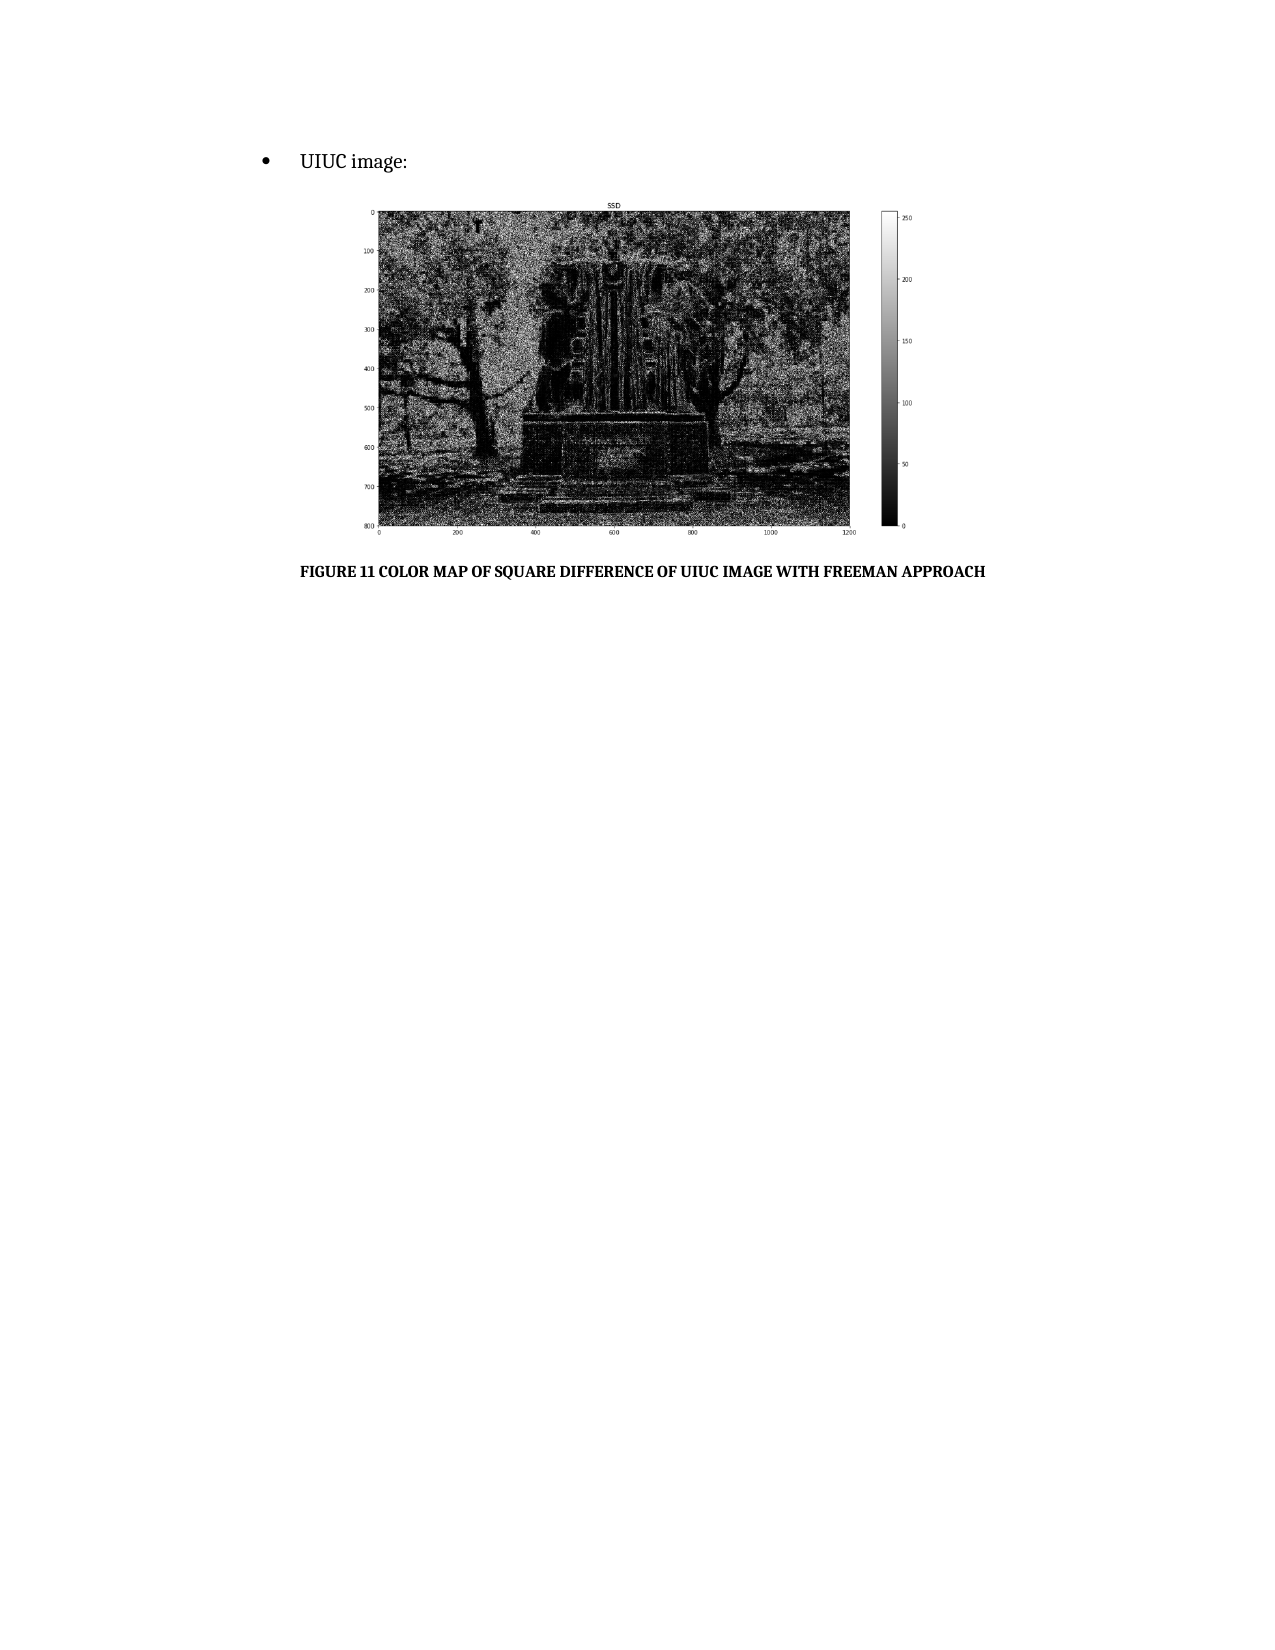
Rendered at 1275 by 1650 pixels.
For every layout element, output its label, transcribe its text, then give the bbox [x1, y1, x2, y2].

text Figure 11 Color Map of Square Difference of UIUC Image with FREEMAN approach [225, 562, 1125, 582]
picture [360, 198, 915, 539]
list UIUC image: [262, 150, 1125, 174]
